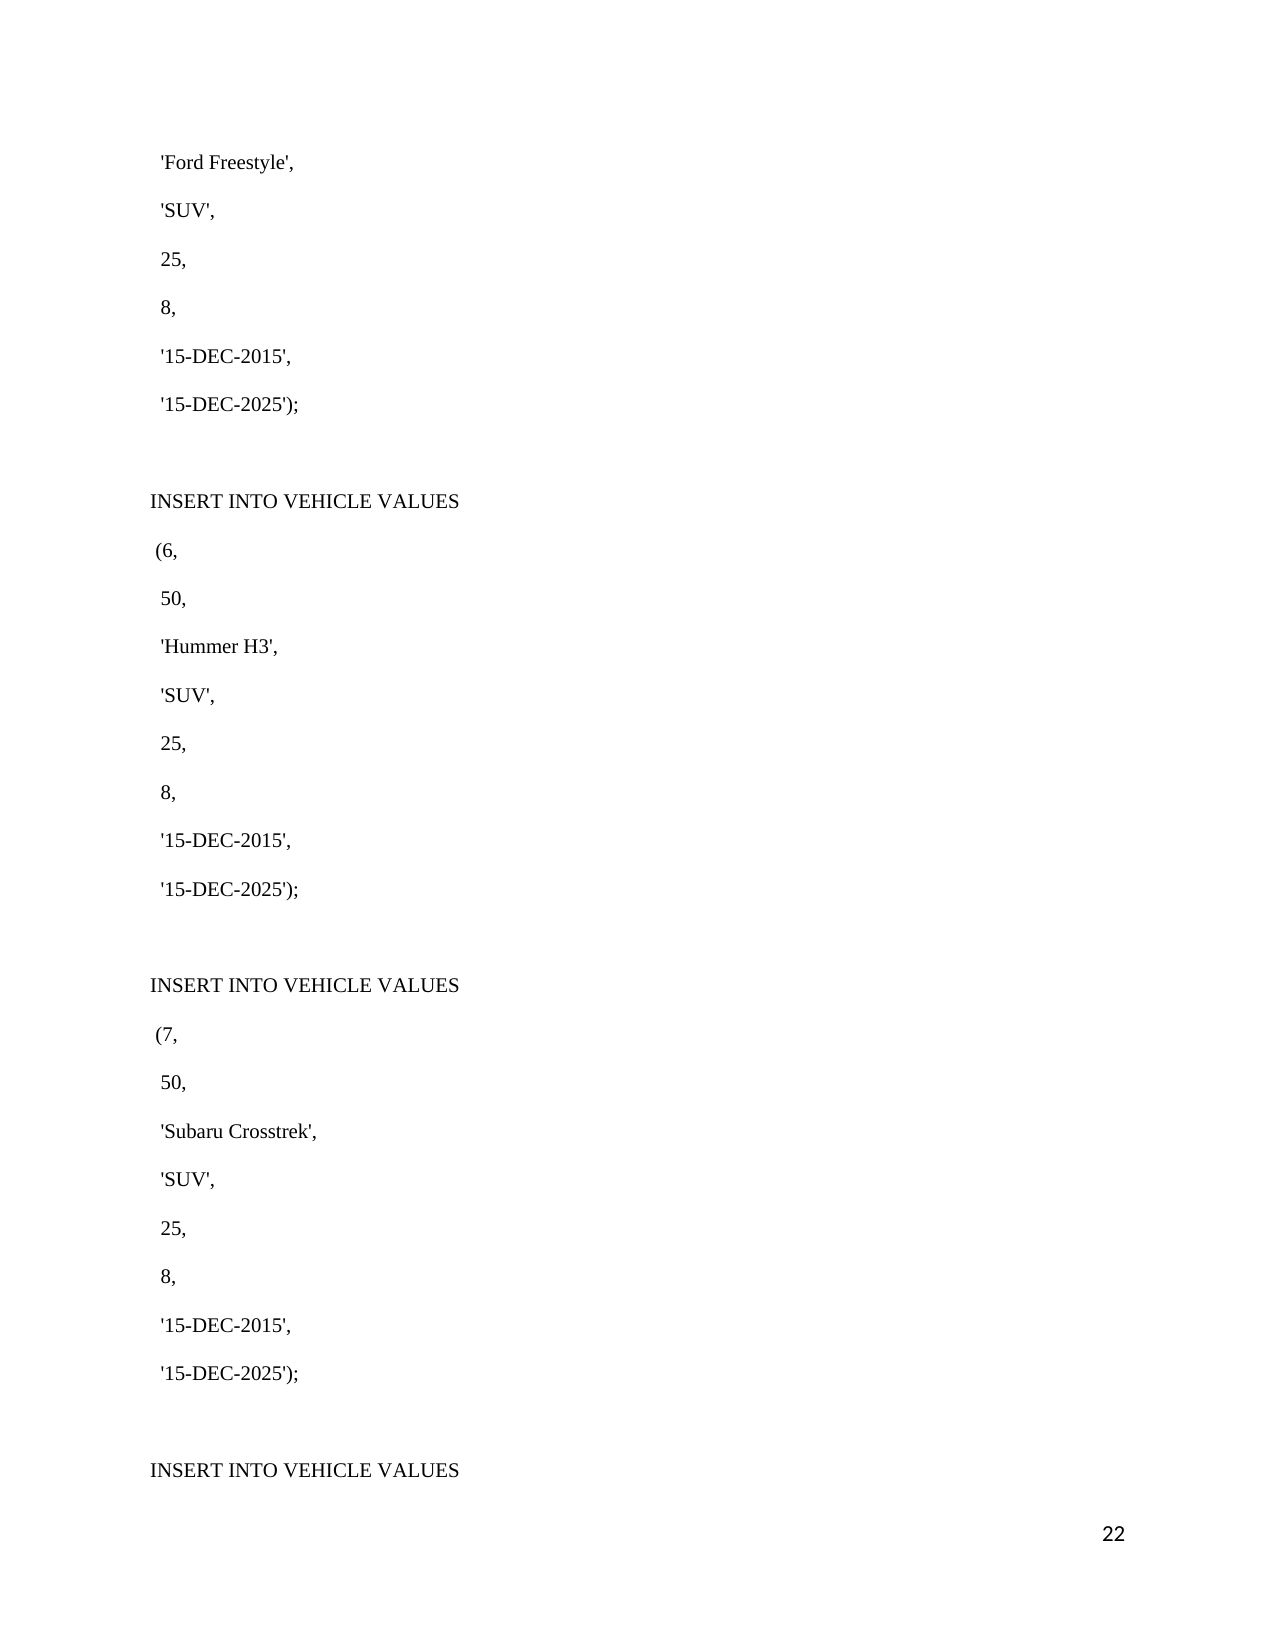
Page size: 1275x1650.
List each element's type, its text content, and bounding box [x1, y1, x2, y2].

text 8, [150, 780, 1125, 804]
text 'SUV', [150, 683, 1125, 707]
text 'SUV', [150, 198, 1125, 222]
text (6, [150, 537, 1125, 562]
text INSERT INTO VEHICLE VALUES [150, 1458, 1125, 1482]
text 'Hummer H3', [150, 634, 1125, 658]
text '15-DEC-2015', [150, 344, 1125, 368]
text 8, [150, 295, 1125, 319]
text INSERT INTO VEHICLE VALUES [150, 489, 1125, 513]
text 8, [150, 1264, 1125, 1288]
text 50, [150, 1070, 1125, 1094]
text 25, [150, 1216, 1125, 1240]
text 25, [150, 731, 1125, 755]
text '15-DEC-2015', [150, 828, 1125, 852]
text '15-DEC-2025'); [150, 392, 1125, 416]
text (7, [150, 1022, 1125, 1046]
text '15-DEC-2015', [150, 1312, 1125, 1337]
text 'Ford Freestyle', [150, 150, 1125, 174]
text 25, [150, 247, 1125, 271]
text '15-DEC-2025'); [150, 1361, 1125, 1385]
text 'SUV', [150, 1167, 1125, 1191]
text INSERT INTO VEHICLE VALUES [150, 973, 1125, 997]
text 50, [150, 586, 1125, 610]
text '15-DEC-2025'); [150, 877, 1125, 901]
text 'Subaru Crosstrek', [150, 1119, 1125, 1143]
